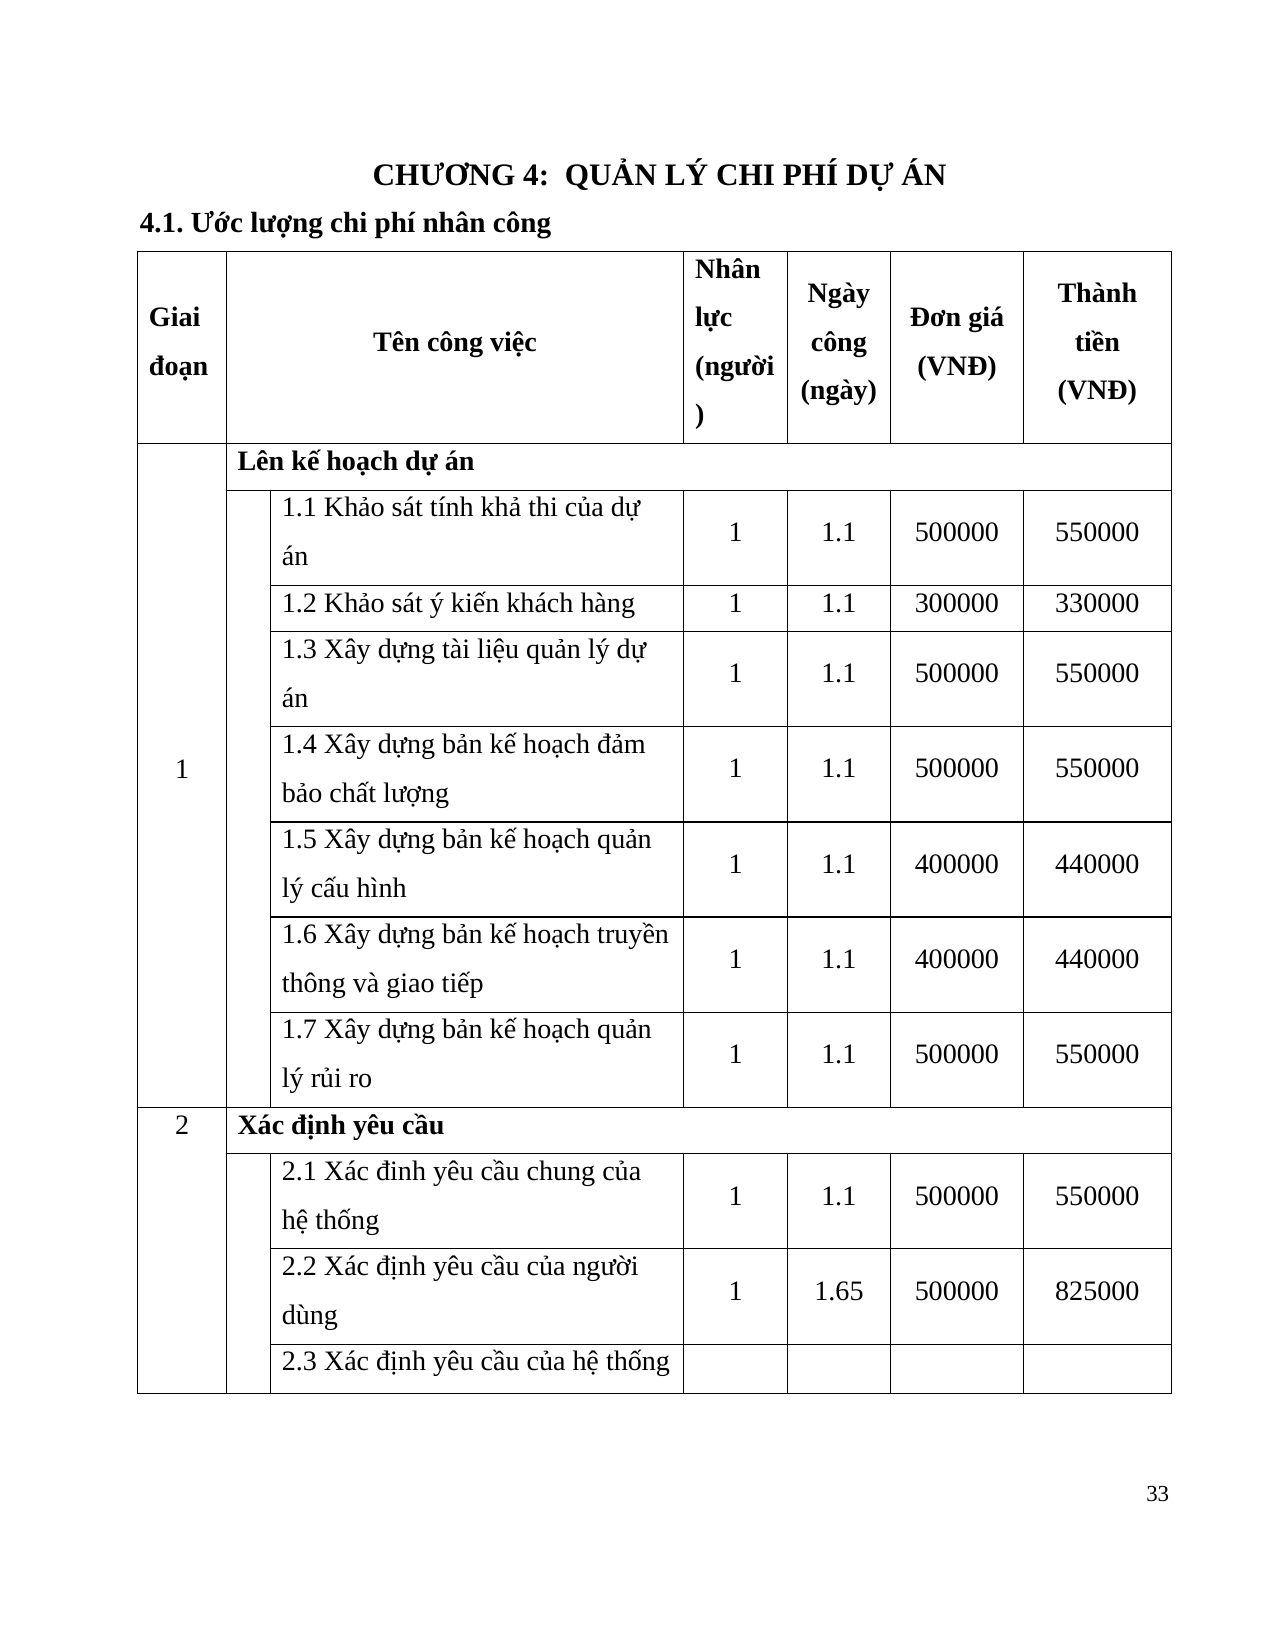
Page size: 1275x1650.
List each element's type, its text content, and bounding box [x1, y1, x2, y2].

table_cell 550000 [1024, 1013, 1171, 1107]
table_cell [684, 1345, 787, 1393]
table_cell 1.4 Xây dựng bản kế hoạch đảm bảo chất lượng [271, 727, 683, 821]
table_cell 1 [684, 918, 787, 1012]
table_header Ngày công (ngày) [788, 252, 890, 443]
table_cell 1 [684, 1249, 787, 1343]
table_cell 1.5 Xây dựng bản kế hoạch quản lý cấu hình [271, 823, 683, 916]
table_cell 400000 [891, 918, 1023, 1012]
table_cell 2.2 Xác định yêu cầu của người dùng [271, 1249, 683, 1343]
table_cell Xác định yêu cầu [227, 1108, 1171, 1153]
table_cell 500000 [891, 727, 1023, 821]
table_cell 400000 [891, 823, 1023, 916]
table_cell 550000 [1024, 1154, 1171, 1248]
table_cell 550000 [1024, 727, 1171, 821]
table_cell 500000 [891, 491, 1023, 584]
table_header Tên công việc [227, 252, 683, 443]
subtitle CHƯƠNG 4: QUẢN LÝ CHI PHÍ DỰ ÁN [150, 156, 1169, 192]
table_cell 1.1 [788, 632, 890, 726]
table_cell 1.1 [788, 1013, 890, 1107]
table_cell 550000 [1024, 632, 1171, 726]
table_cell [788, 1345, 890, 1393]
table_cell 2 [138, 1108, 226, 1393]
table_cell 1.1 [788, 586, 890, 631]
table_cell 1.1 [788, 1154, 890, 1248]
table_cell 1 [684, 586, 787, 631]
table_cell 1.1 [788, 727, 890, 821]
table_cell 1.1 [788, 823, 890, 916]
subtitle 4.1. Ước lượng chi phí nhân công [139, 205, 1169, 238]
table_cell 2.3 Xác định yêu cầu của hệ thống [271, 1345, 683, 1393]
table_cell 440000 [1024, 918, 1171, 1012]
table_cell [891, 1345, 1023, 1393]
table_cell [1024, 1345, 1171, 1393]
table_cell 1 [684, 1154, 787, 1248]
table_cell 1.7 Xây dựng bản kế hoạch quản lý rủi ro [271, 1013, 683, 1107]
table_cell [227, 491, 270, 1107]
table_cell 500000 [891, 632, 1023, 726]
table_cell 1.1 [788, 491, 890, 584]
table_cell 440000 [1024, 823, 1171, 916]
table_cell 1 [684, 632, 787, 726]
table_header Thành tiền (VNĐ) [1024, 252, 1171, 443]
table_cell 1 [684, 1013, 787, 1107]
table_cell 2.1 Xác đinh yêu cầu chung của hệ thống [271, 1154, 683, 1248]
table_cell 1.6 Xây dựng bản kế hoạch truyền thông và giao tiếp [271, 918, 683, 1012]
table_cell 1.3 Xây dựng tài liệu quản lý dự án [271, 632, 683, 726]
table_cell 500000 [891, 1154, 1023, 1248]
table_cell 1.2 Khảo sát ý kiến khách hàng [271, 586, 683, 631]
table_cell 1.1 Khảo sát tính khả thi của dự án [271, 491, 683, 584]
table_cell 1.1 [788, 918, 890, 1012]
table_cell [227, 1154, 270, 1393]
table_header Đơn giá (VNĐ) [891, 252, 1023, 443]
table_cell 500000 [891, 1249, 1023, 1343]
table_cell 1.65 [788, 1249, 890, 1343]
table_cell 300000 [891, 586, 1023, 631]
table_cell 1 [684, 491, 787, 584]
table_cell 825000 [1024, 1249, 1171, 1343]
table_cell 1 [684, 823, 787, 916]
table_cell 1 [684, 727, 787, 821]
table_cell Lên kế hoạch dự án [227, 444, 1171, 489]
table_header Giai đoạn [138, 252, 226, 443]
table_header Nhân lực (người) [684, 252, 787, 443]
table_cell 330000 [1024, 586, 1171, 631]
table_cell 500000 [891, 1013, 1023, 1107]
table_cell 550000 [1024, 491, 1171, 584]
table_cell 1 [138, 444, 226, 1107]
